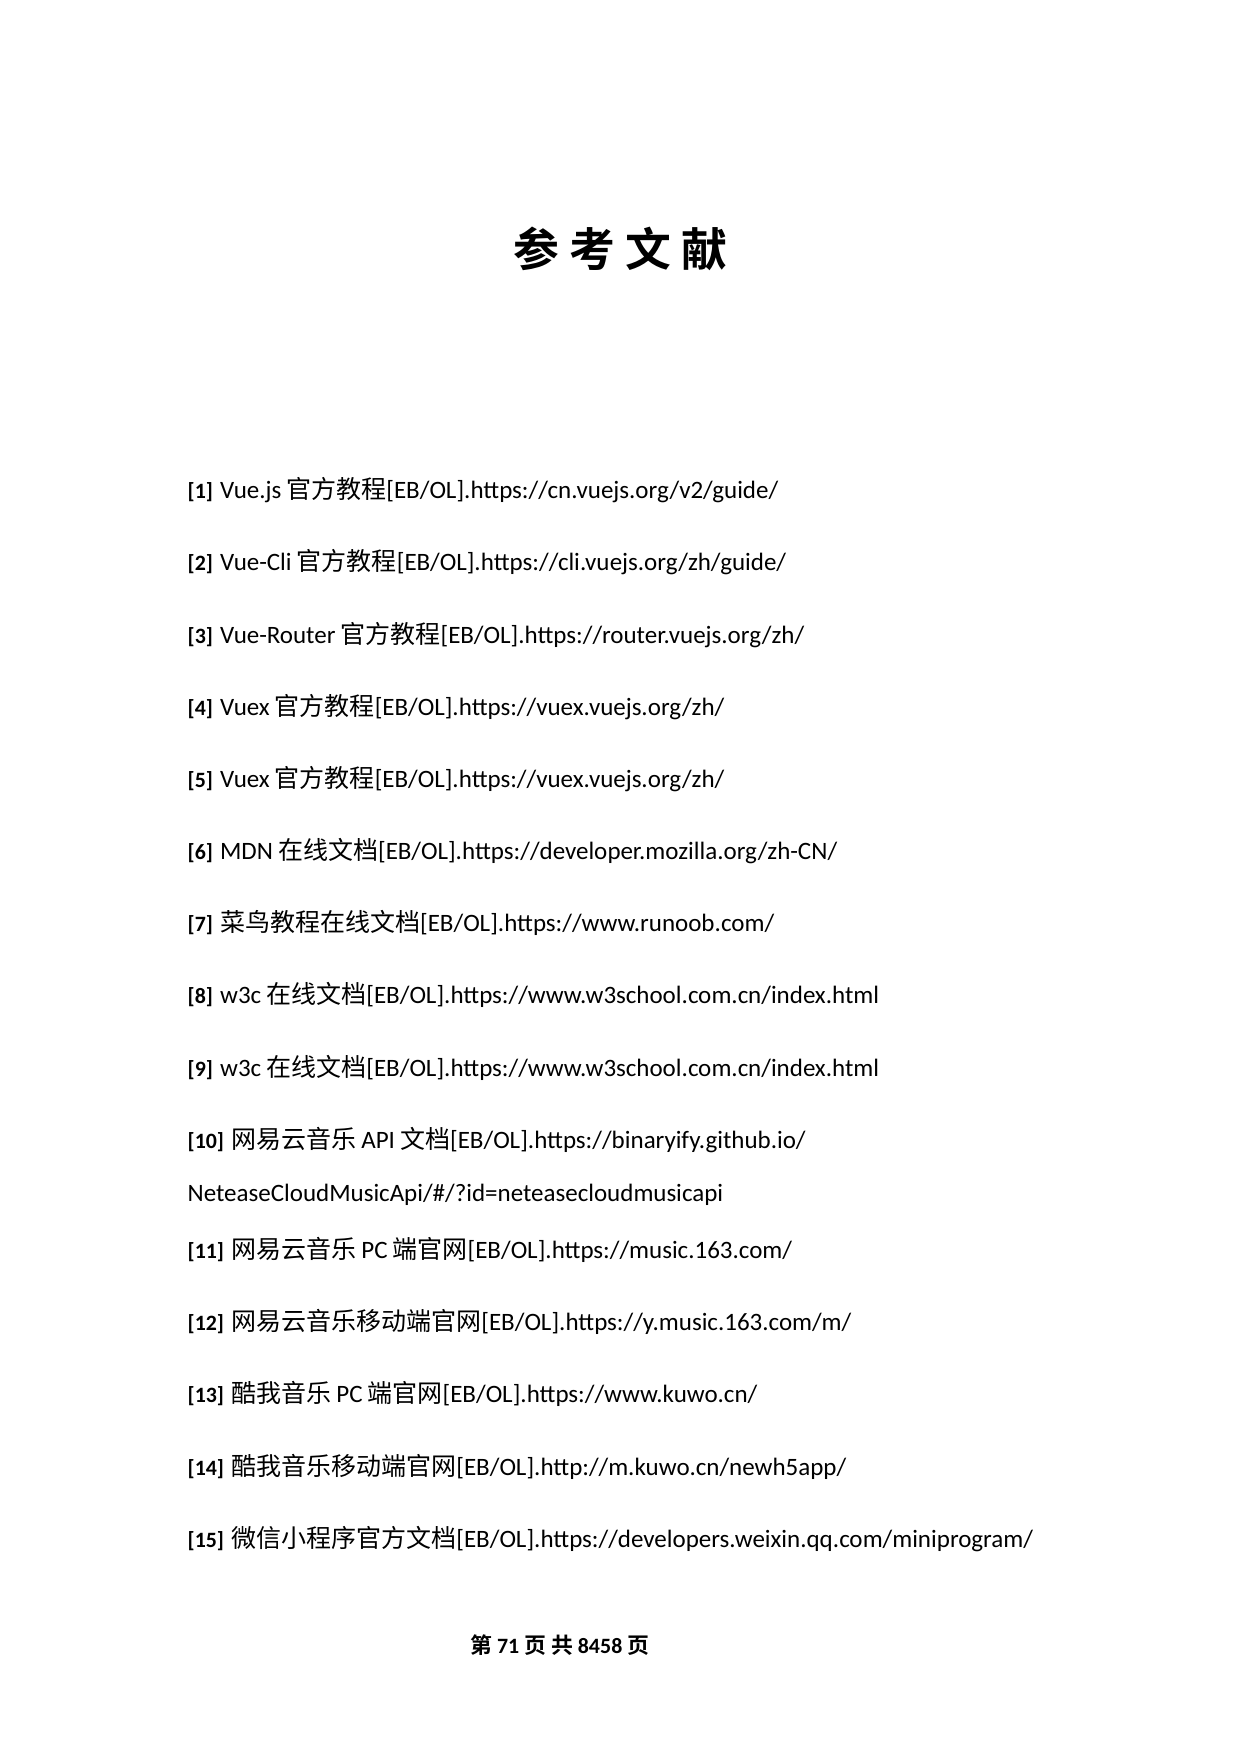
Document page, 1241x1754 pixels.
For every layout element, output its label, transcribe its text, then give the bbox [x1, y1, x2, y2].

subtitle 参 考 文 献 [187, 197, 1053, 295]
list Vue-Cli官方教程[EB/OL].https://cli.vuejs.org/zh/guide/ [187, 527, 1053, 592]
list 网易云音乐PC端官网[EB/OL].https://music.163.com/ [187, 1215, 1053, 1280]
list w3c在线文档[EB/OL].https://www.w3school.com.cn/index.html [187, 1033, 1053, 1098]
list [187, 1504, 1053, 1569]
list 网易云音乐移动端官网[EB/OL].https://y.music.163.com/m/ [187, 1287, 1053, 1352]
list 酷我音乐PC端官网[EB/OL].https://www.kuwo.cn/ [187, 1359, 1053, 1424]
list 网易云音乐API文档[EB/OL].https://binaryify.github.io/NeteaseCloudMusicApi/#/?id=neteasecloudmusicapi [187, 1105, 1053, 1209]
list 菜鸟教程在线文档[EB/OL].https://www.runoob.com/ [187, 888, 1053, 953]
list Vue.js官方教程[EB/OL].https://cn.vuejs.org/v2/guide/ [187, 455, 1053, 520]
list Vuex官方教程[EB/OL].https://vuex.vuejs.org/zh/ [187, 672, 1053, 737]
list Vuex官方教程[EB/OL].https://vuex.vuejs.org/zh/ [187, 744, 1053, 809]
list Vue-Router官方教程[EB/OL].https://router.vuejs.org/zh/ [187, 600, 1053, 665]
list 酷我音乐移动端官网[EB/OL].http://m.kuwo.cn/newh5app/ [187, 1432, 1053, 1497]
list MDN在线文档[EB/OL].https://developer.mozilla.org/zh-CN/ [187, 816, 1053, 881]
list w3c在线文档[EB/OL].https://www.w3school.com.cn/index.html [187, 961, 1053, 1026]
